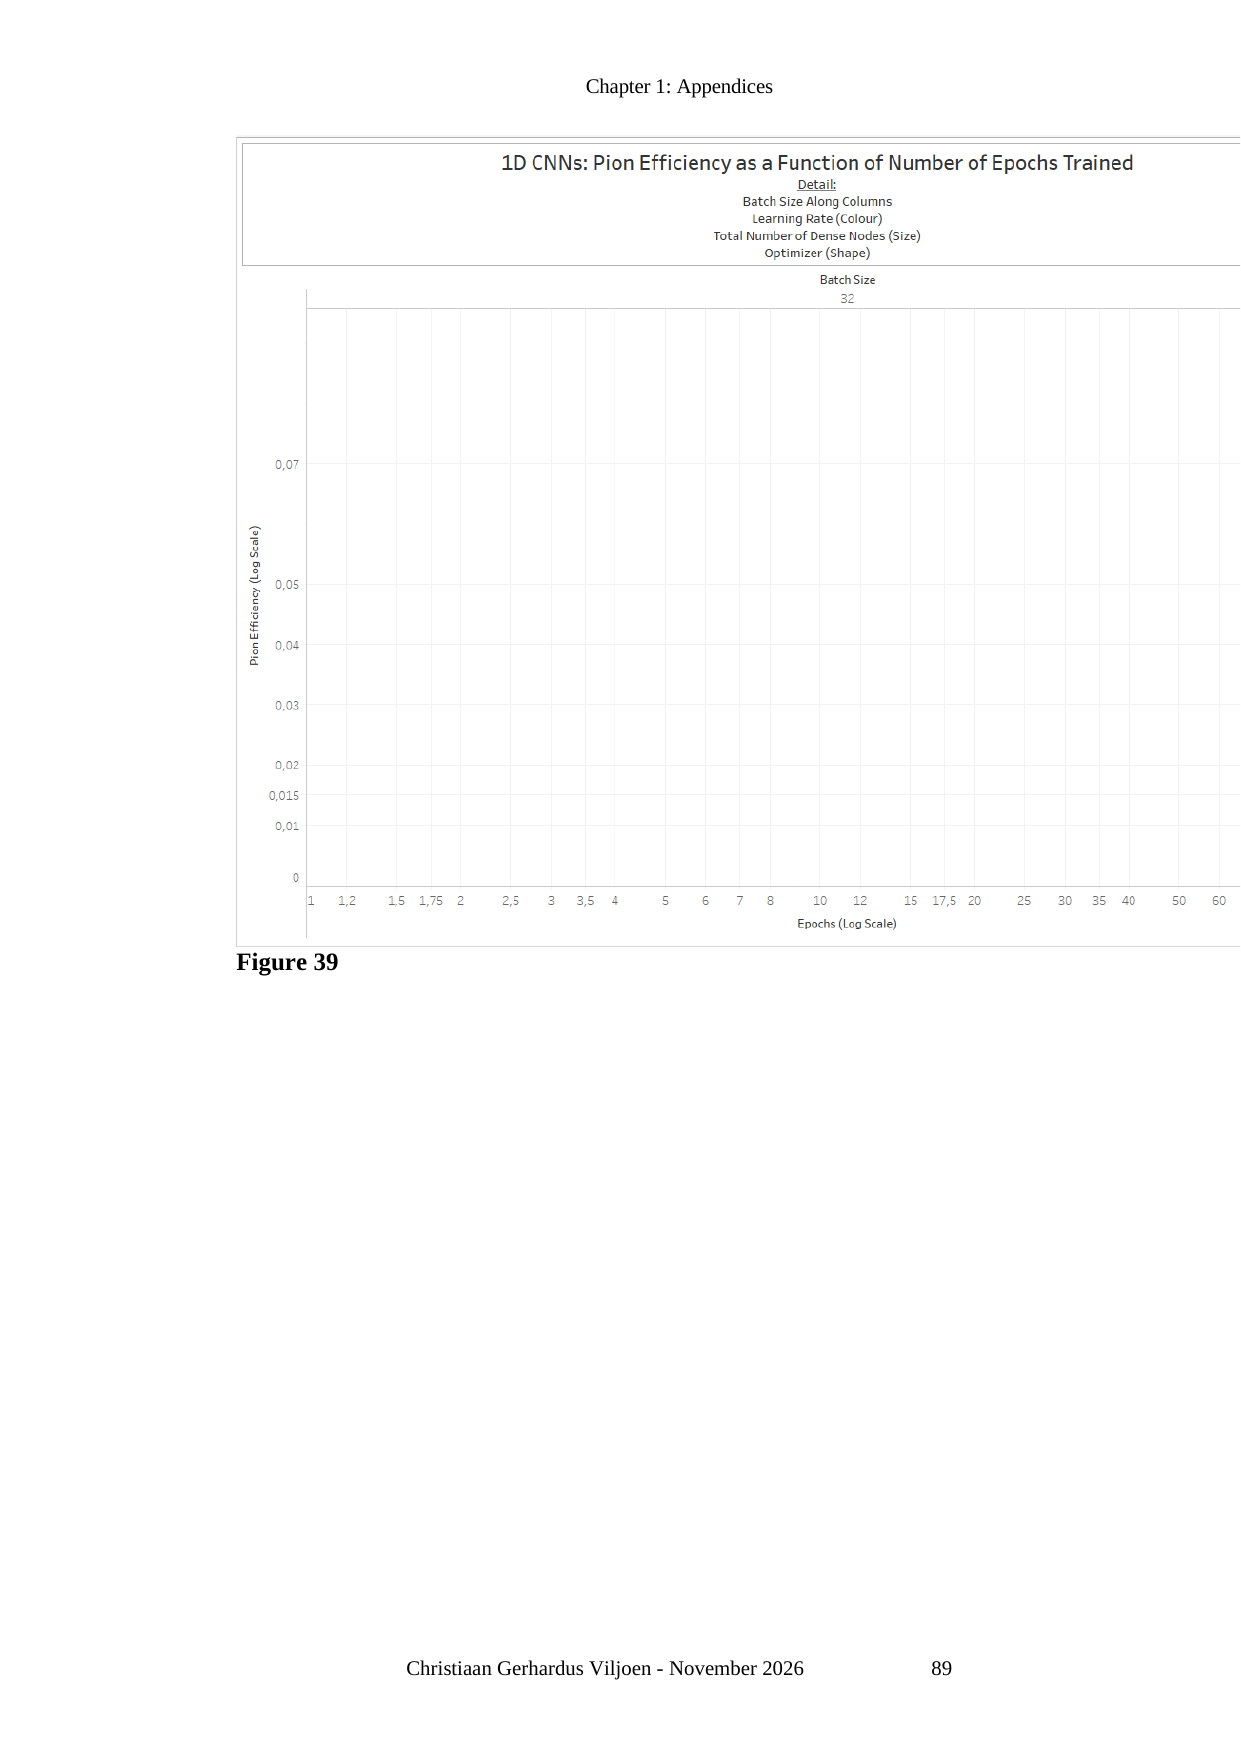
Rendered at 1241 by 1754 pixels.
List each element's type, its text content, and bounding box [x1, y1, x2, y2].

picture [236, 135, 1241, 947]
